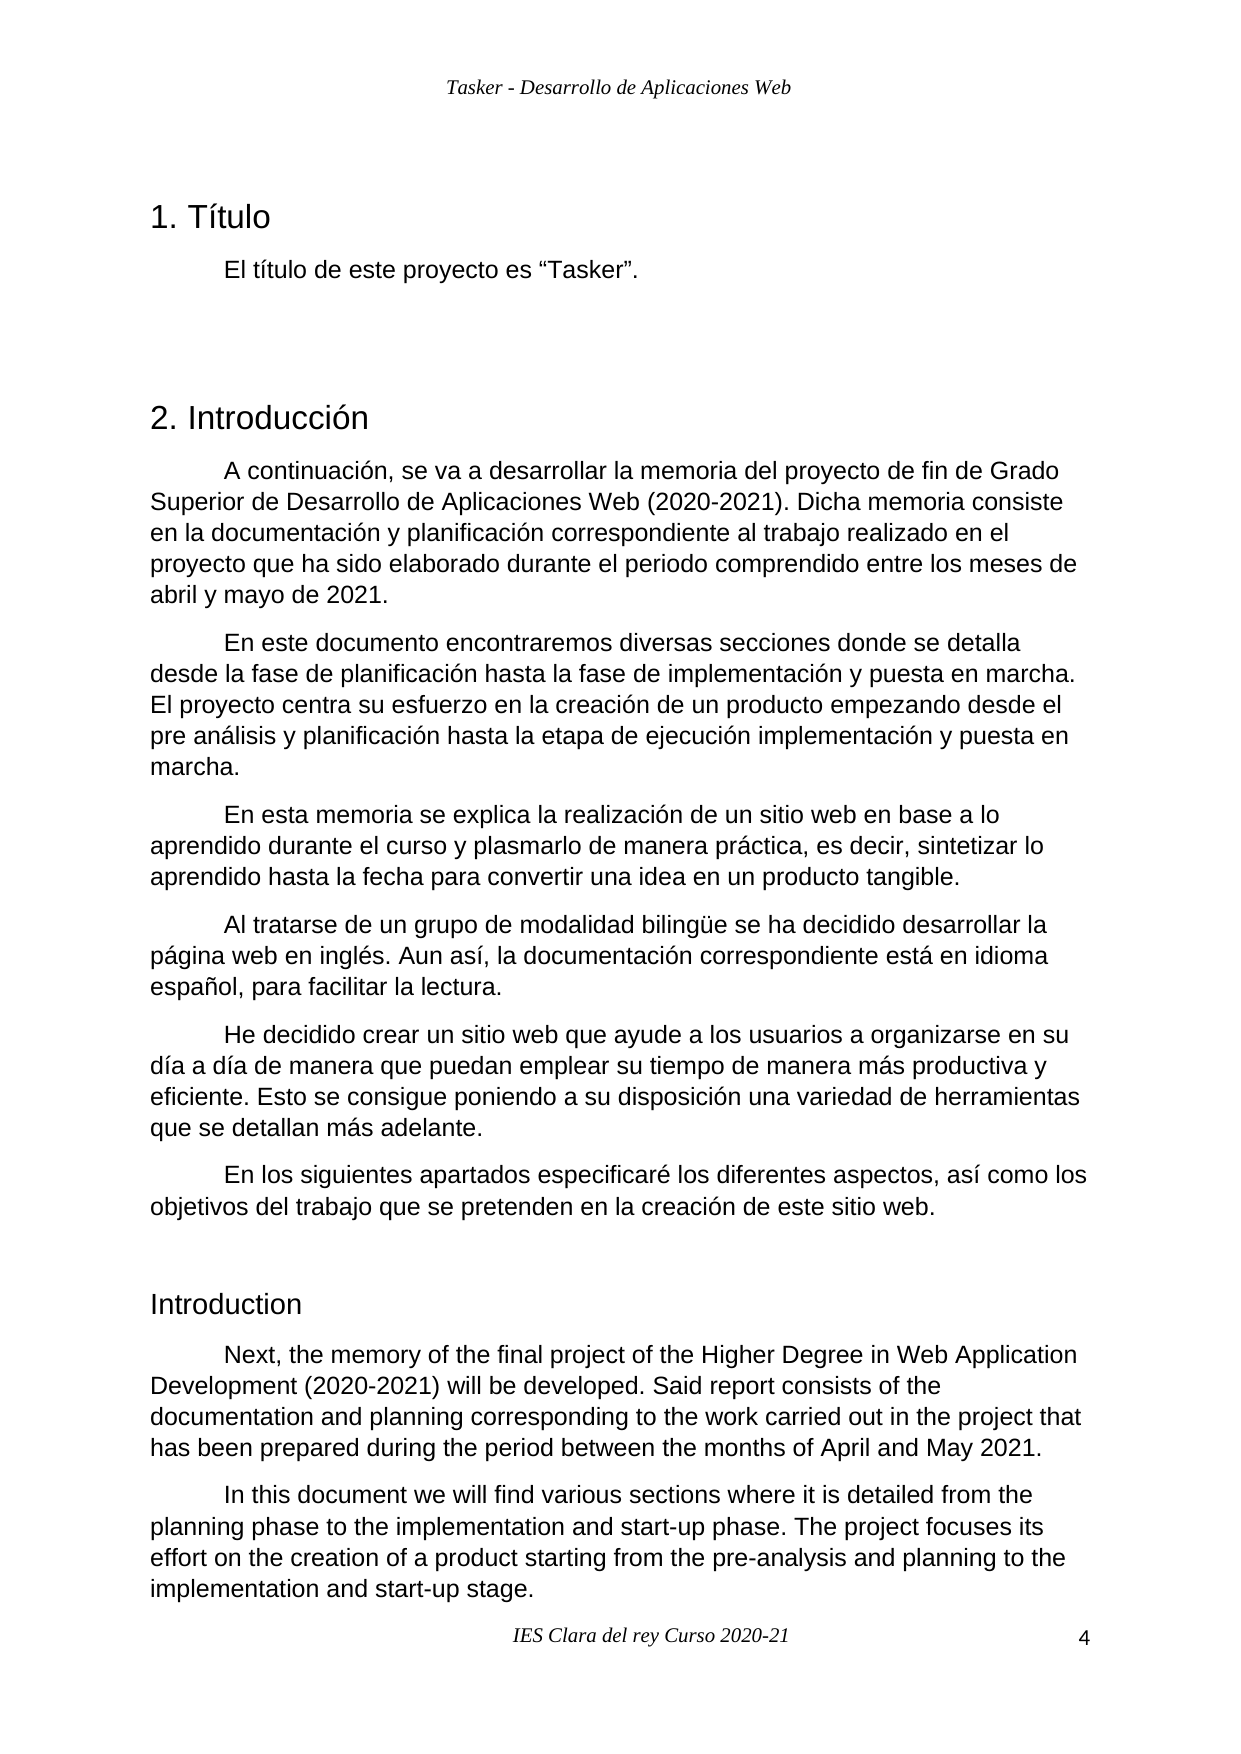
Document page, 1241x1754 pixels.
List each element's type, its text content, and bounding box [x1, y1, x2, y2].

text En los siguientes apartados especificaré los diferentes aspectos, así como los objetivos del trabajo que se pretenden en la creación de este sitio web. [150, 1160, 1090, 1220]
text He decidido crear un sitio web que ayude a los usuarios a organizarse en su día a día de manera que puedan emplear su tiempo de manera más productiva y eficiente. Esto se consigue poniendo a su disposición una variedad de herramientas que se detallan más adelante. [150, 1019, 1090, 1141]
text Next, the memory of the final project of the Higher Degree in Web Application Development (2020-2021) will be developed. Said report consists of the documentation and planning corresponding to the work carried out in the project that has been prepared during the period between the months of April and May 2021. [150, 1340, 1090, 1462]
list Título [150, 197, 1090, 235]
text En esta memoria se explica la realización de un sitio web en base a lo aprendido durante el curso y plasmarlo de manera práctica, es decir, sintetizar lo aprendido hasta la fecha para convertir una idea en un producto tangible. [150, 800, 1090, 891]
text En este documento encontraremos diversas secciones donde se detalla desde la fase de planificación hasta la fase de implementación y puesta en marcha. El proyecto centra su esfuerzo en la creación de un producto empezando desde el pre análisis y planificación hasta la etapa de ejecución implementación y puesta en marcha. [150, 628, 1090, 781]
text A continuación, se va a desarrollar la memoria del proyecto de fin de Grado Superior de Desarrollo de Aplicaciones Web (2020-2021). Dicha memoria consiste en la documentación y planificación correspondiente al trabajo realizado en el proyecto que ha sido elaborado durante el periodo comprendido entre los meses de abril y mayo de 2021. [150, 456, 1090, 609]
list Introducción [150, 398, 1090, 437]
text Introduction [150, 1287, 1090, 1320]
text El título de este proyecto es “Tasker”. [150, 255, 1090, 284]
text In this document we will find various sections where it is detailed from the planning phase to the implementation and start-up phase. The project focuses its effort on the creation of a product starting from the pre-analysis and planning to the implementation and start-up stage. [150, 1481, 1090, 1602]
text Al tratarse de un grupo de modalidad bilingüe se ha decidido desarrollar la página web en inglés. Aun así, la documentación correspondiente está en idioma español, para facilitar la lectura. [150, 910, 1090, 1001]
